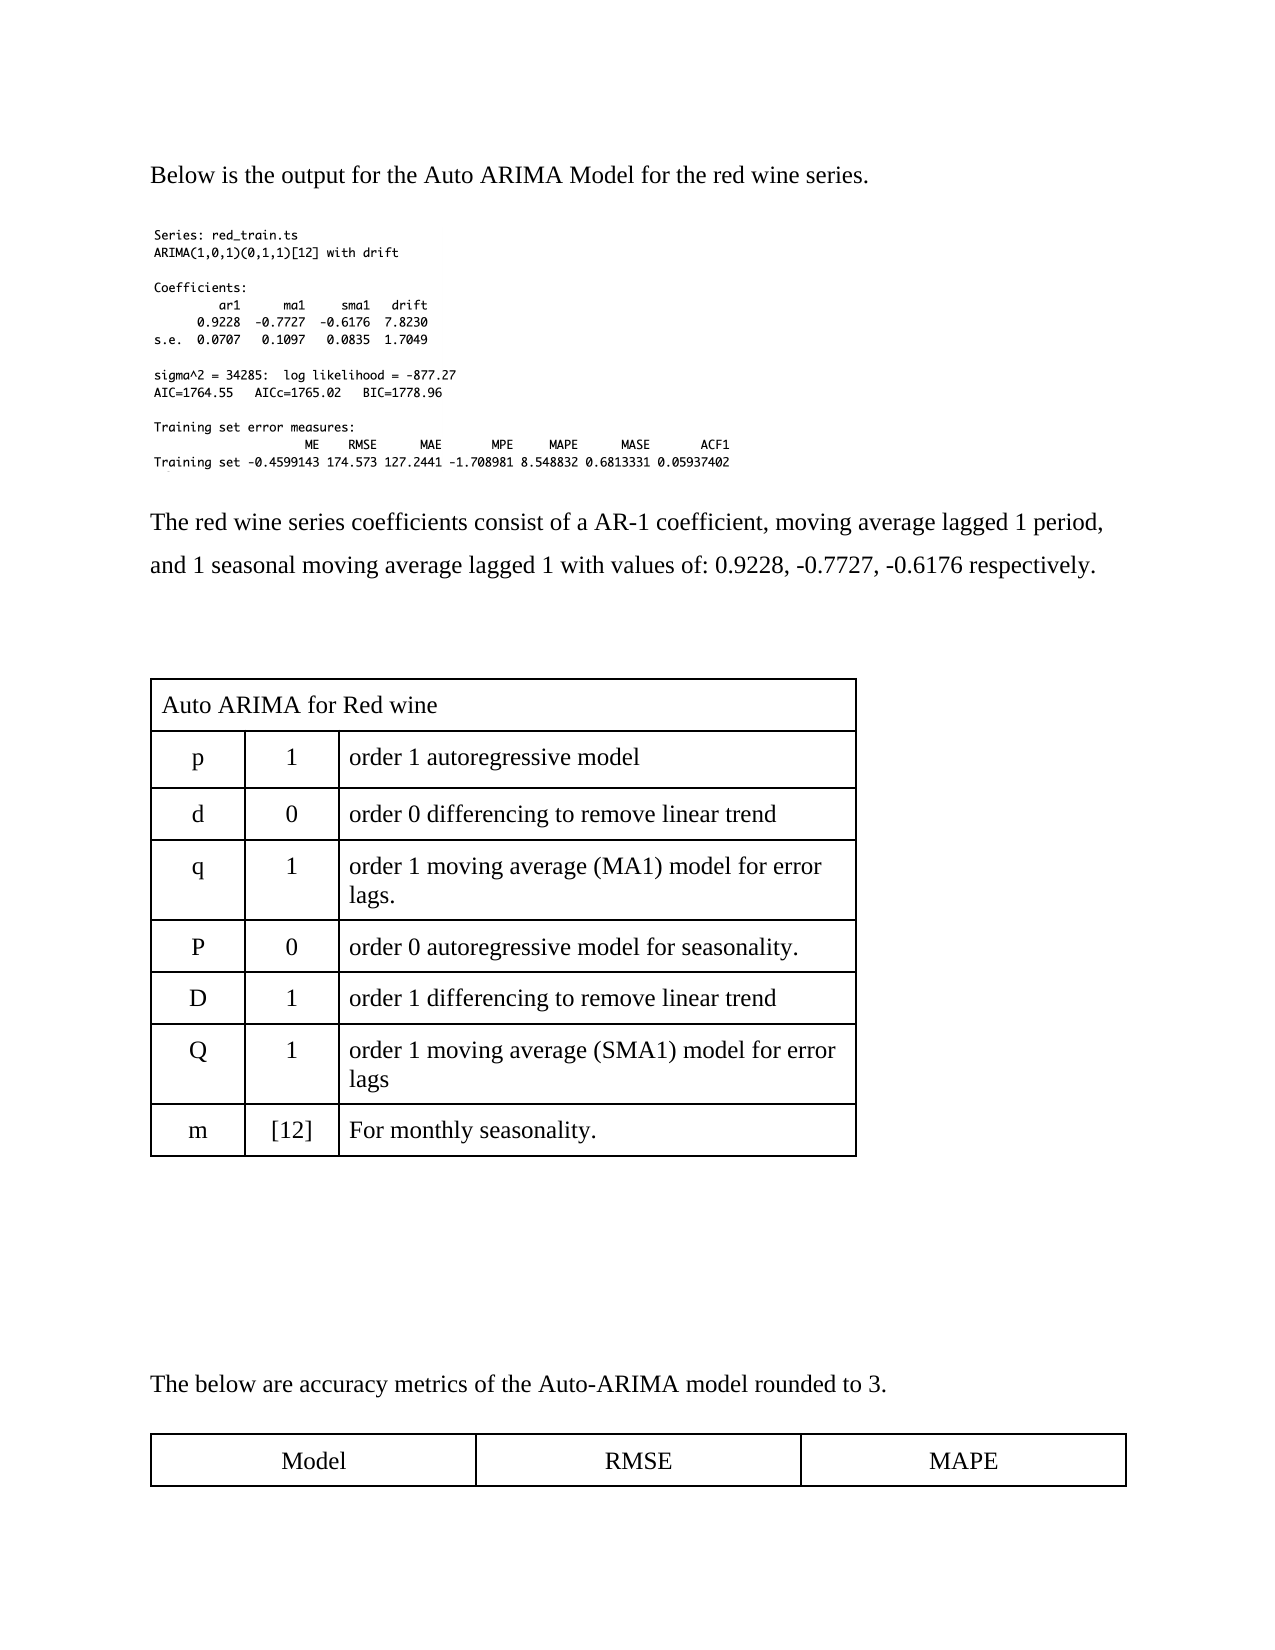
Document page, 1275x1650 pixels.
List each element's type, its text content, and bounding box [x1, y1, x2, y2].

table_cell 1 [246, 973, 338, 1022]
table_cell D [152, 973, 244, 1022]
text The below are accuracy metrics of the Auto-ARIMA model rounded to 3. [150, 1369, 1125, 1398]
table_cell p [152, 732, 244, 787]
picture [150, 227, 736, 472]
table_cell For monthly seasonality. [340, 1105, 855, 1154]
table_header Auto ARIMA for Red wine [152, 680, 855, 729]
table_header Model [152, 1435, 475, 1485]
table_cell 0 [246, 921, 338, 971]
table_header MAPE [802, 1435, 1125, 1485]
table_cell order 0 autoregressive model for seasonality. [340, 921, 855, 971]
text The red wine series coefficients consist of a AR-1 coefficient, moving average lagged 1 period, and 1 seasonal moving average lagged 1 with values of: 0.9228, -0.7727, -0.6176 respectively. [150, 507, 1125, 579]
table_cell [12] [246, 1105, 338, 1154]
table_cell 1 [246, 1025, 338, 1103]
table_cell order 0 differencing to remove linear trend [340, 789, 855, 839]
table_cell 1 [246, 732, 338, 787]
table_cell Q [152, 1025, 244, 1103]
table_cell m [152, 1105, 244, 1154]
table_cell order 1 moving average (SMA1) model for error lags [340, 1025, 855, 1103]
table_cell order 1 moving average (MA1) model for error lags. [340, 841, 855, 919]
table_cell 1 [246, 841, 338, 919]
table_cell order 1 differencing to remove linear trend [340, 973, 855, 1022]
table_cell 0 [246, 789, 338, 839]
text Below is the output for the Auto ARIMA Model for the red wine series. [150, 160, 1125, 188]
table_cell P [152, 921, 244, 971]
table_header RMSE [477, 1435, 800, 1485]
table_cell d [152, 789, 244, 839]
table_cell q [152, 841, 244, 919]
table_cell order 1 autoregressive model [340, 732, 855, 787]
